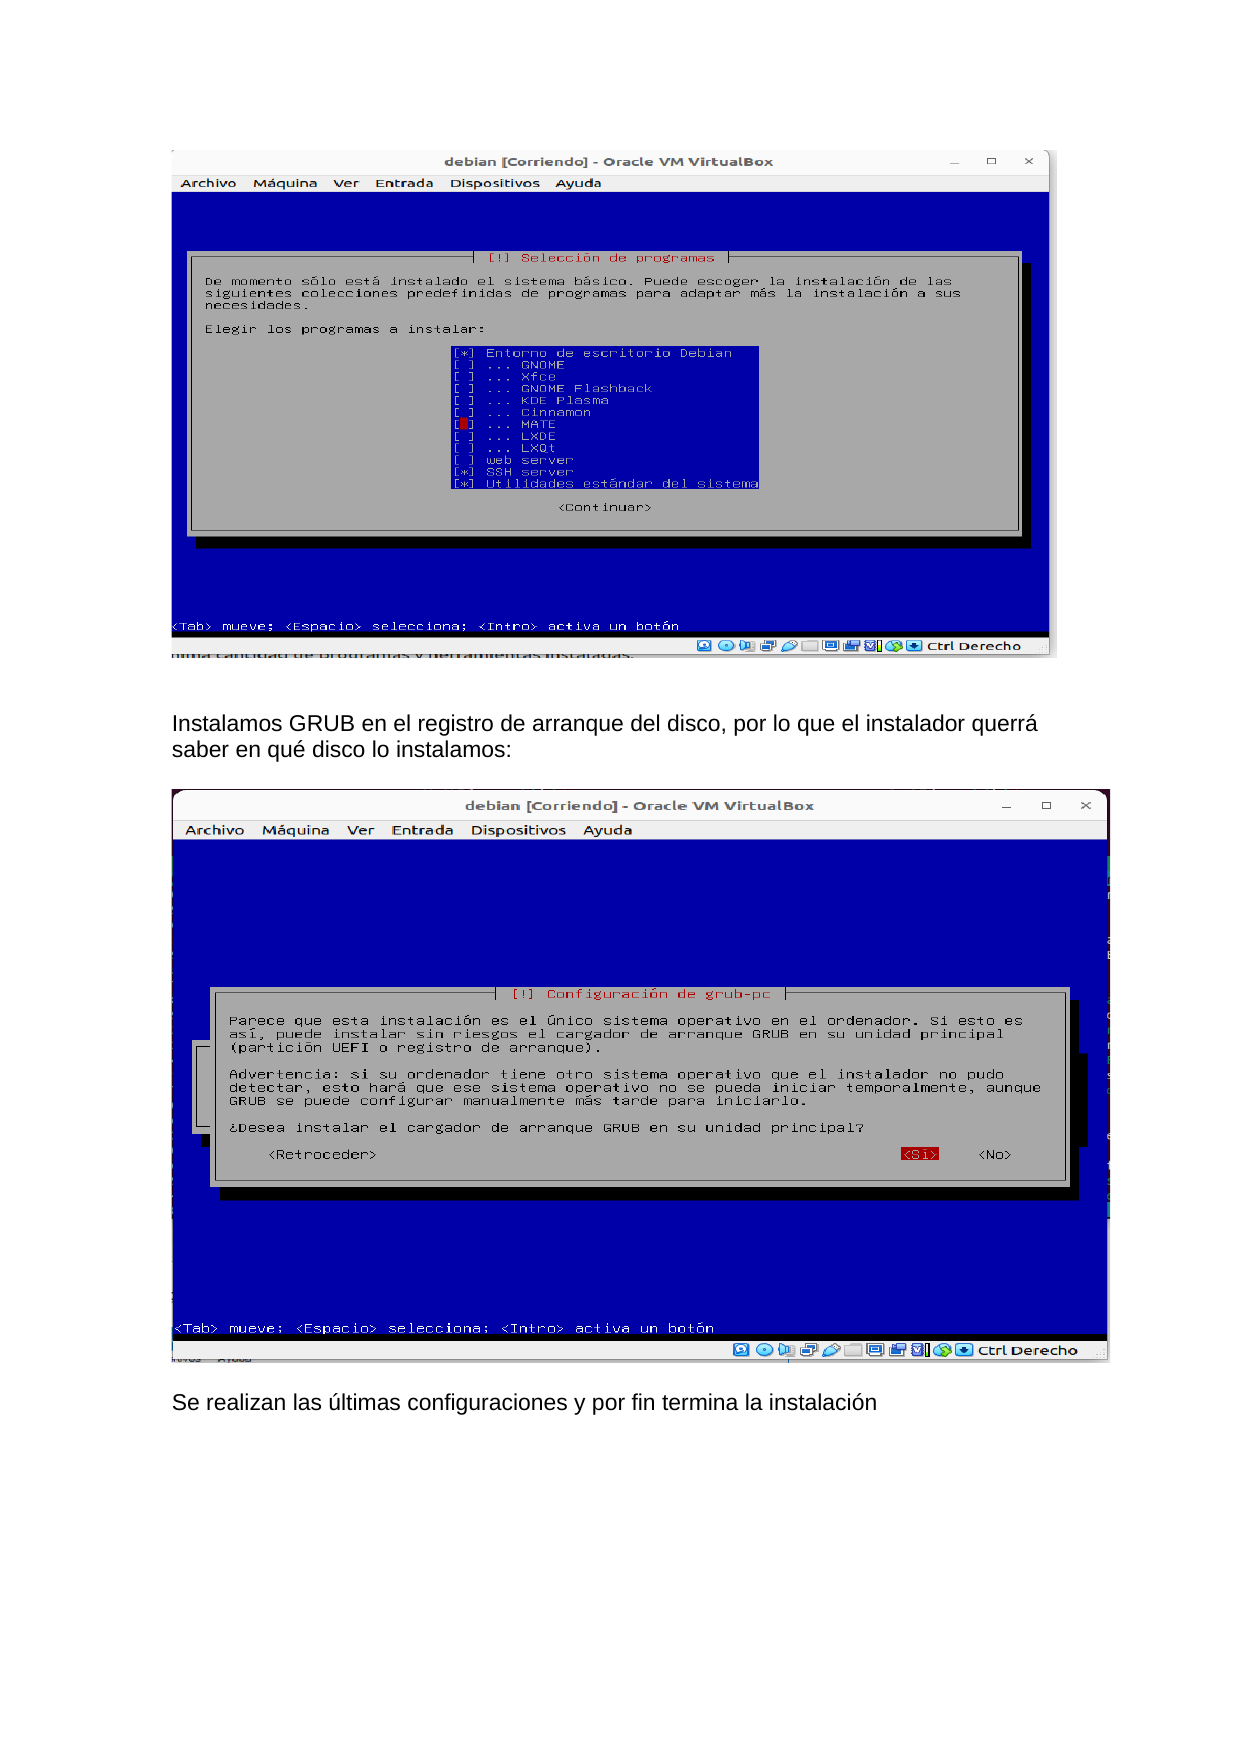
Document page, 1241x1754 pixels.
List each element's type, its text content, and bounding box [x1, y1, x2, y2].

picture [171, 789, 1111, 1363]
text Instalamos GRUB en el registro de arranque del disco, por lo que el instalador querrá saber en qué disco lo instalamos: [172, 710, 1069, 763]
picture [171, 150, 1057, 658]
text Se realizan las últimas configuraciones y por fin termina la instalación [172, 1389, 1069, 1416]
